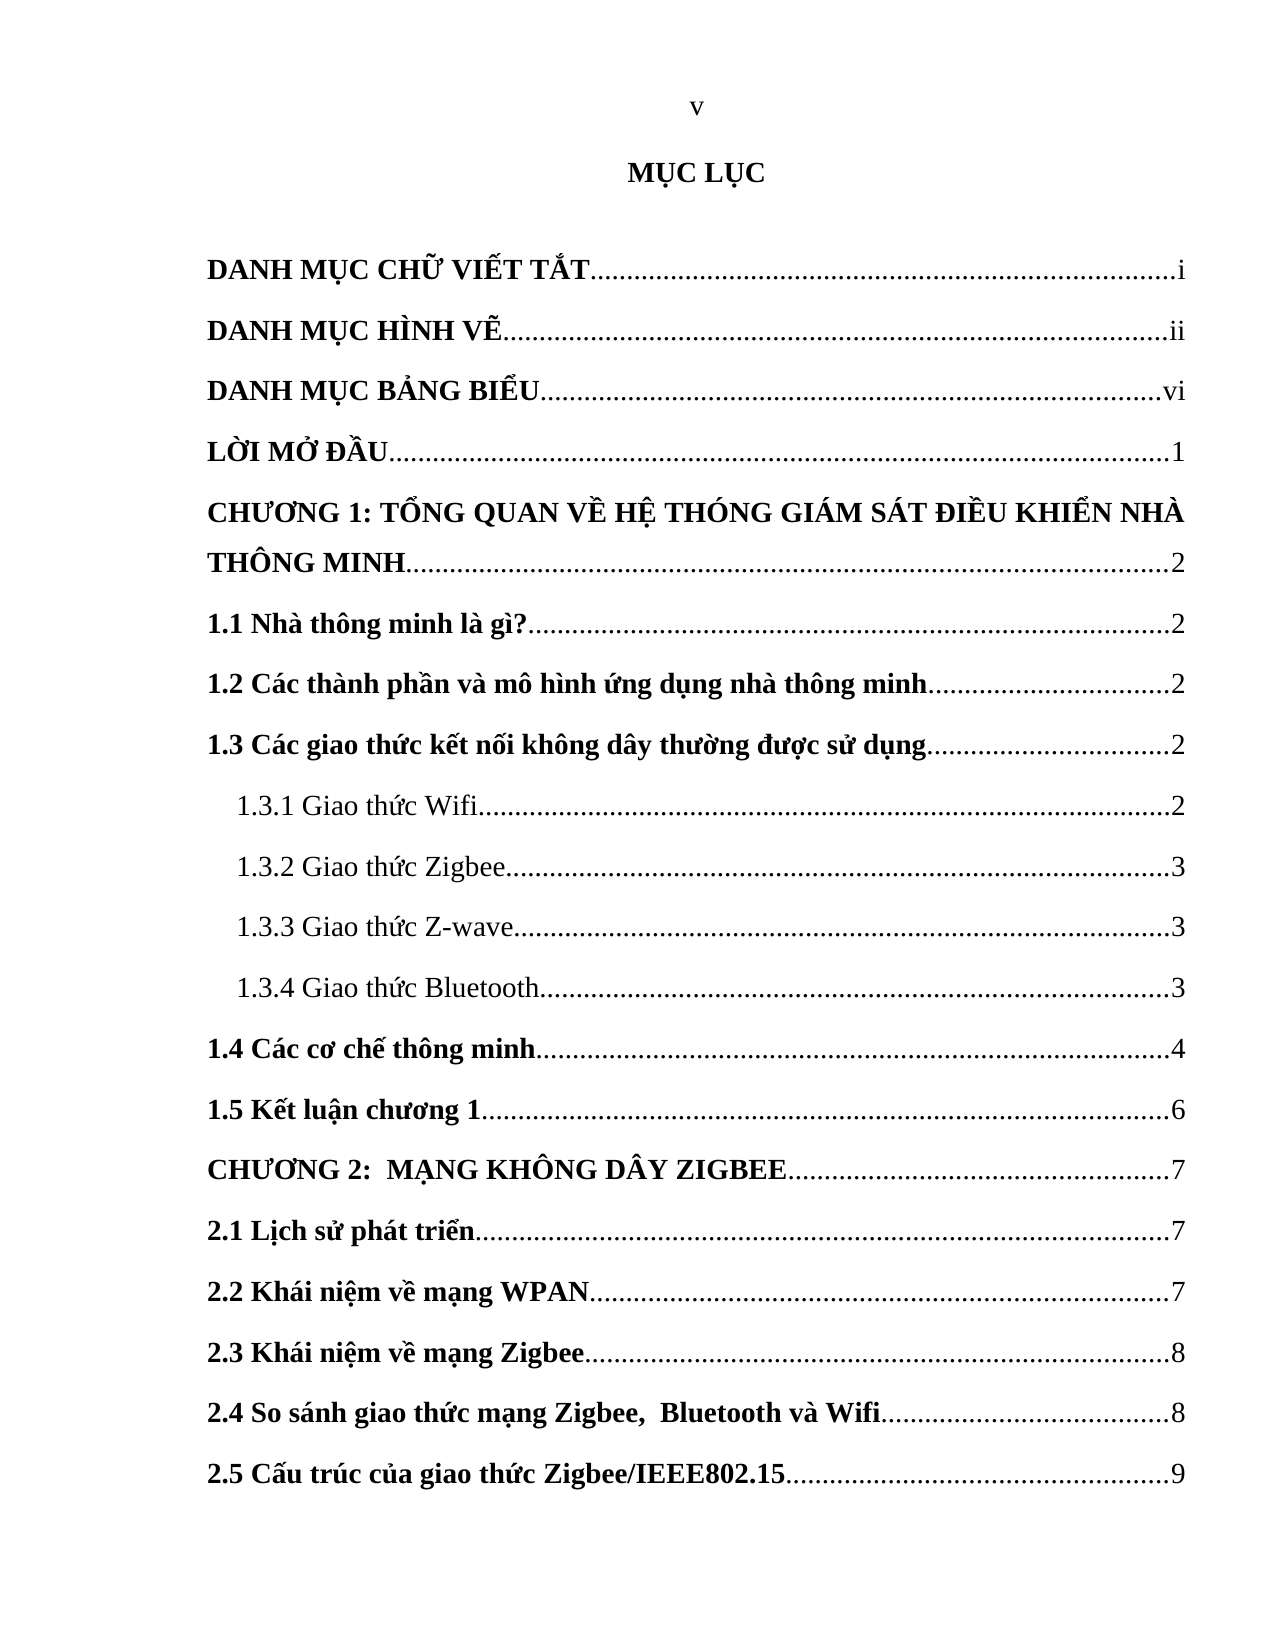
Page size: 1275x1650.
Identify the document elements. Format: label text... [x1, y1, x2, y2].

text MỤC LỤC [207, 156, 1186, 189]
